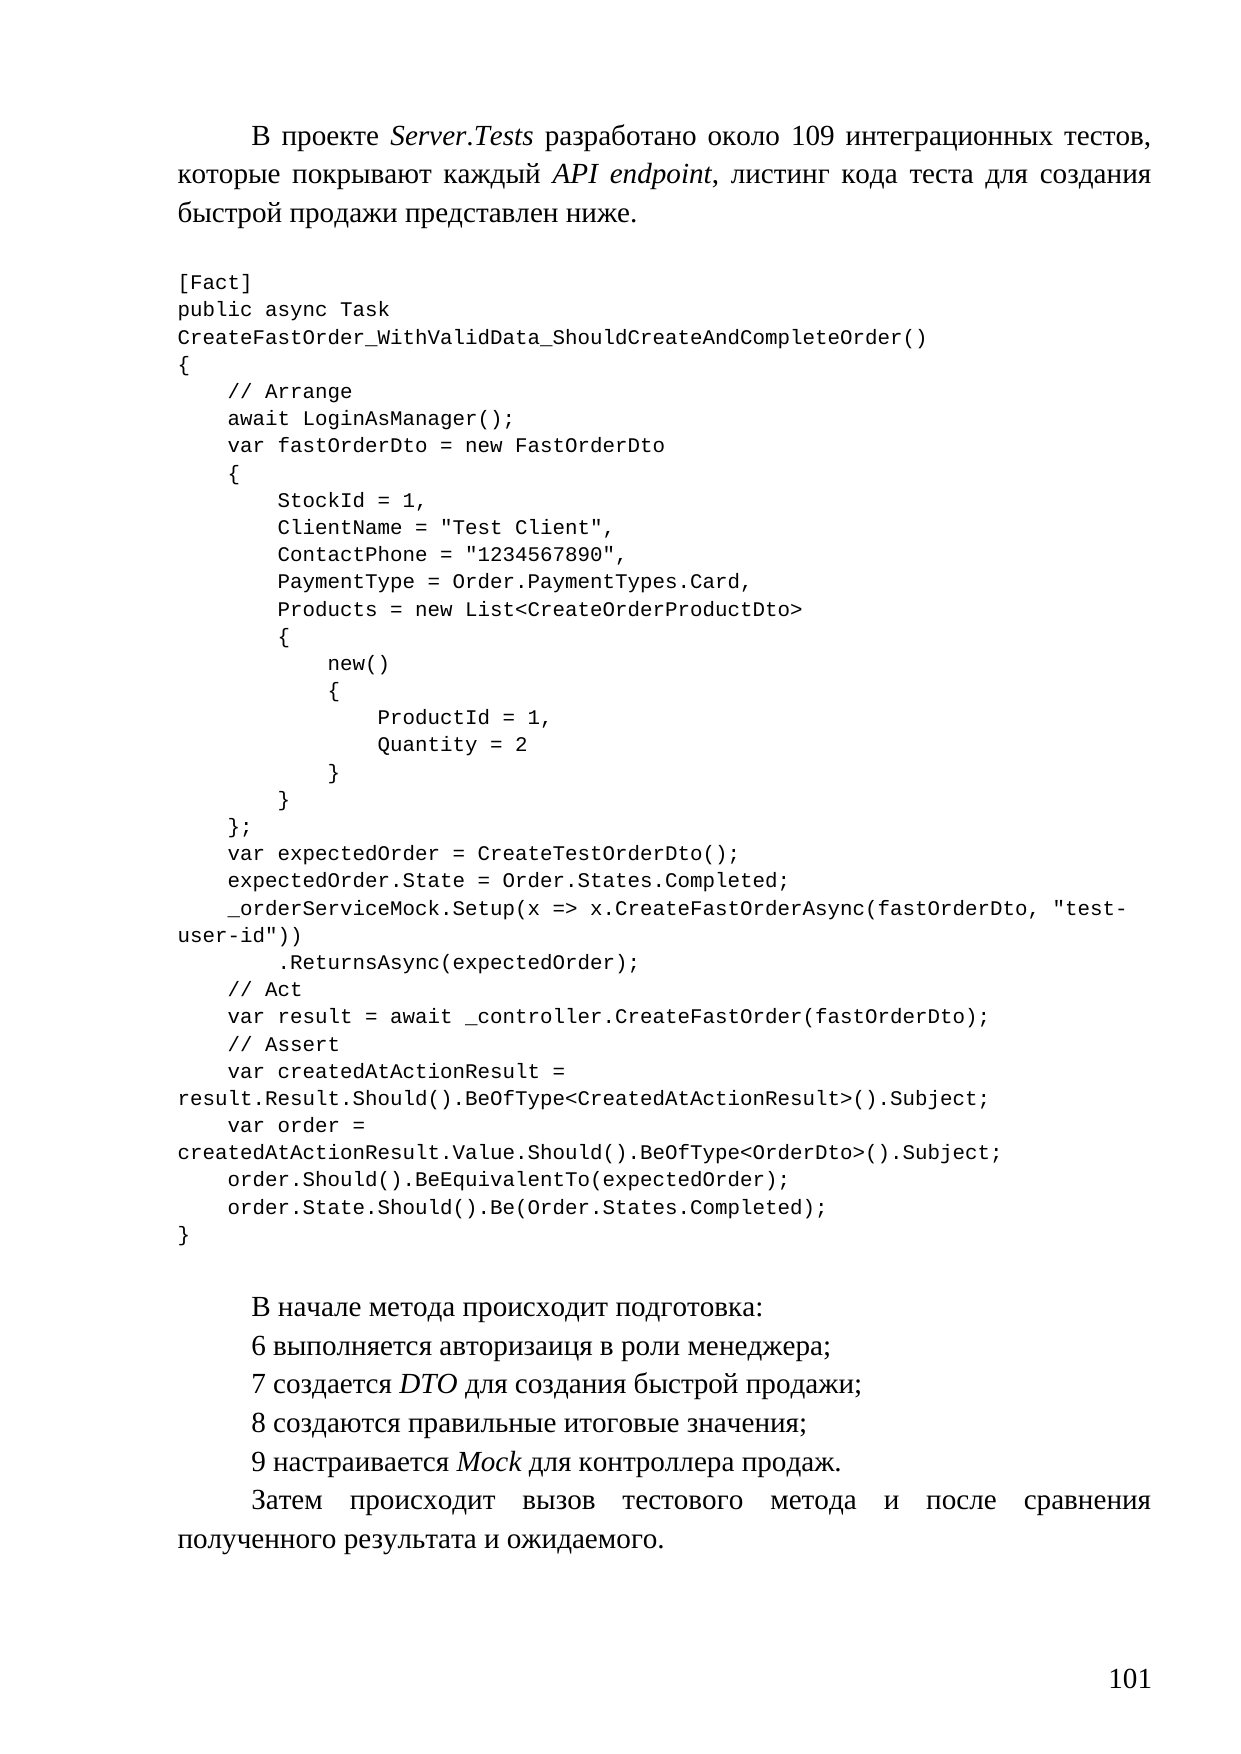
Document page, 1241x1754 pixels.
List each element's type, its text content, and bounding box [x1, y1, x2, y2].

text [Fact] [177, 272, 1152, 296]
text { [177, 626, 1152, 649]
text В проекте Server.Tests разработано около 109 интеграционных тестов, которые покрывают каждый API endpoint, листинг кода теста для создания быстрой продажи представлен ниже. [177, 118, 1152, 229]
text order.State.Should().Be(Order.States.Completed); [177, 1197, 1152, 1220]
text ContactPhone = "1234567890", [177, 544, 1152, 568]
text .ReturnsAsync(expectedOrder); [177, 952, 1152, 976]
text { [177, 680, 1152, 704]
text ClientName = "Test Client", [177, 517, 1152, 541]
text Products = new List<CreateOrderProductDto> [177, 598, 1152, 622]
text StockId = 1, [177, 490, 1152, 513]
text var expectedOrder = CreateTestOrderDto(); [177, 843, 1152, 867]
text // Act [177, 979, 1152, 1003]
text // Assert [177, 1033, 1152, 1057]
text public async Task CreateFastOrder_WithValidData_ShouldCreateAndCompleteOrder() [177, 299, 1152, 350]
text } [177, 789, 1152, 812]
list создается DTO для создания быстрой продажи; [177, 1367, 1152, 1400]
text }; [177, 816, 1152, 840]
list Затем происходит вызов тестового метода и после сравнения полученного результата и ожидаемого. [177, 1482, 1152, 1554]
text _orderServiceMock.Setup(x => x.CreateFastOrderAsync(fastOrderDto, "test-user-id")) [177, 898, 1152, 948]
text var result = await _controller.CreateFastOrder(fastOrderDto); [177, 1006, 1152, 1030]
text new() [177, 653, 1152, 677]
text var createdAtActionResult = result.Result.Should().BeOfType<CreatedAtActionResult>().Subject; [177, 1061, 1152, 1112]
text PaymentType = Order.PaymentTypes.Card, [177, 571, 1152, 595]
text var fastOrderDto = new FastOrderDto [177, 435, 1152, 459]
text expectedOrder.State = Order.States.Completed; [177, 870, 1152, 894]
text var order = createdAtActionResult.Value.Should().BeOfType<OrderDto>().Subject; [177, 1115, 1152, 1166]
list настраивается Mock для контроллера продаж. [177, 1444, 1152, 1477]
text // Arrange [177, 381, 1152, 405]
list создаются правильные итоговые значения; [177, 1405, 1152, 1439]
text { [177, 354, 1152, 377]
text } [177, 1224, 1152, 1247]
text В начале метода происходит подготовка: [177, 1289, 1152, 1323]
text order.Should().BeEquivalentTo(expectedOrder); [177, 1169, 1152, 1193]
text { [177, 463, 1152, 486]
text await LoginAsManager(); [177, 408, 1152, 432]
text Quantity = 2 [177, 734, 1152, 758]
list выполняется авторизаиця в роли менеджера; [177, 1328, 1152, 1362]
text ProductId = 1, [177, 707, 1152, 731]
text } [177, 762, 1152, 785]
